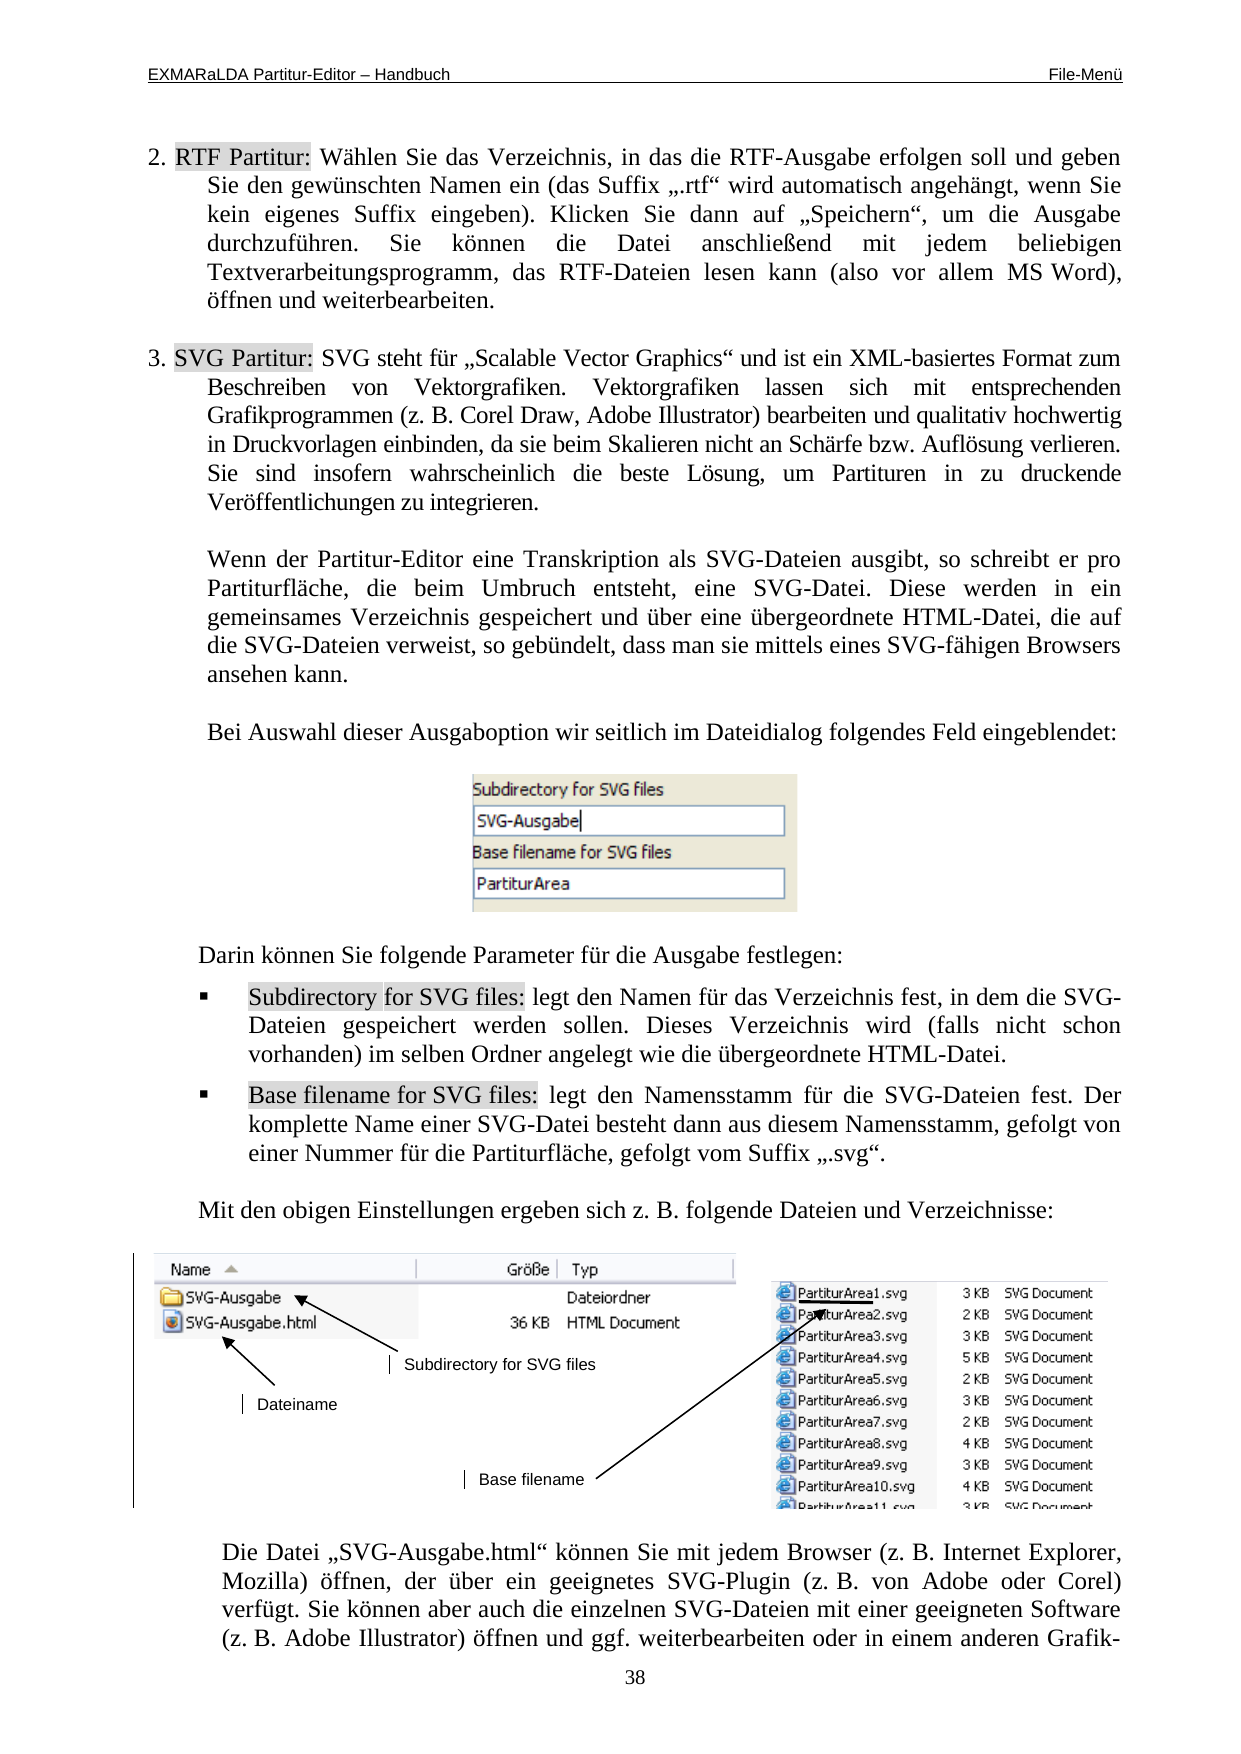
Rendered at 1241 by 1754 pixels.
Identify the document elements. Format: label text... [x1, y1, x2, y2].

picture [153, 1253, 737, 1339]
picture [472, 774, 798, 912]
text Wenn der Partitur-Editor eine Transkription als SVG-Dateien ausgibt, so schreibt er pro Partiturfläche, die beim Umbruch entsteht, eine SVG-Datei. Diese werden in ein gemeinsames Verzeichnis gespeichert und über eine übergeordnete HTML-Datei, die auf die SVG-Dateien verweist, so gebündelt, dass man sie mittels eines SVG-fähigen Browsers ansehen kann. [148, 544, 1122, 688]
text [222, 1537, 1122, 1652]
text Bei Auswahl dieser Ausgaboption wir seitlich im Dateidialog folgendes Feld eingeblendet: [148, 717, 1122, 746]
text Darin können Sie folgende Parameter für die Ausgabe festlegen: [148, 941, 1122, 969]
text 2. RTF Partitur: Wählen Sie das Verzeichnis, in das die RTF-Ausgabe erfolgen soll und geben Sie den gewünschten Namen ein (das Suffix „.rtf“ wird automatisch angehängt, wenn Sie kein eigenes Suffix eingeben). Klicken Sie dann auf „Speichern“, um die Ausgabe durchzuführen. Sie können die Datei anschließend mit jedem beliebigen Textverarbeitungsprogramm, das RTF-Dateien lesen kann (also vor allem MS Word), öffnen und weiterbearbeiten. [148, 142, 1122, 314]
text Mit den obigen Einstellungen ergeben sich z. B. folgende Dateien und Verzeichnisse: [148, 1196, 1122, 1224]
picture [770, 1281, 1108, 1509]
text Base filename for SVG files: legt den Namensstamm für die SVG-Dateien fest. Der komplette Name einer SVG-Datei besteht dann aus diesem Namensstamm, gefolgt von einer Nummer für die Partiturfläche, gefolgt vom Suffix „.svg“. [198, 1081, 1122, 1167]
table_header [753, 1253, 1125, 1508]
text 3. SVG Partitur: SVG steht für „Scalable Vector Graphics“ und ist ein XML-basiertes Format zum Beschreiben von Vektorgrafiken. Vektorgrafiken lassen sich mit entsprechenden Grafikprogrammen (z. B. Corel Draw, Adobe Illustrator) bearbeiten und qualitativ hochwertig in Druckvorlagen einbinden, da sie beim Skalieren nicht an Schärfe bzw. Auflösung verlieren. Sie sind insofern wahrscheinlich die beste Lösung, um Partituren in zu druckende Veröffentlichungen zu integrieren. [148, 343, 1122, 516]
table_header [136, 1253, 753, 1508]
text Subdirectory for SVG files: legt den Namen für das Verzeichnis fest, in dem die SVG-Dateien gespeichert werden sollen. Dieses Verzeichnis wird (falls nicht schon vorhanden) im selben Ordner angelegt wie die übergeordnete HTML-Datei. [198, 982, 1122, 1068]
